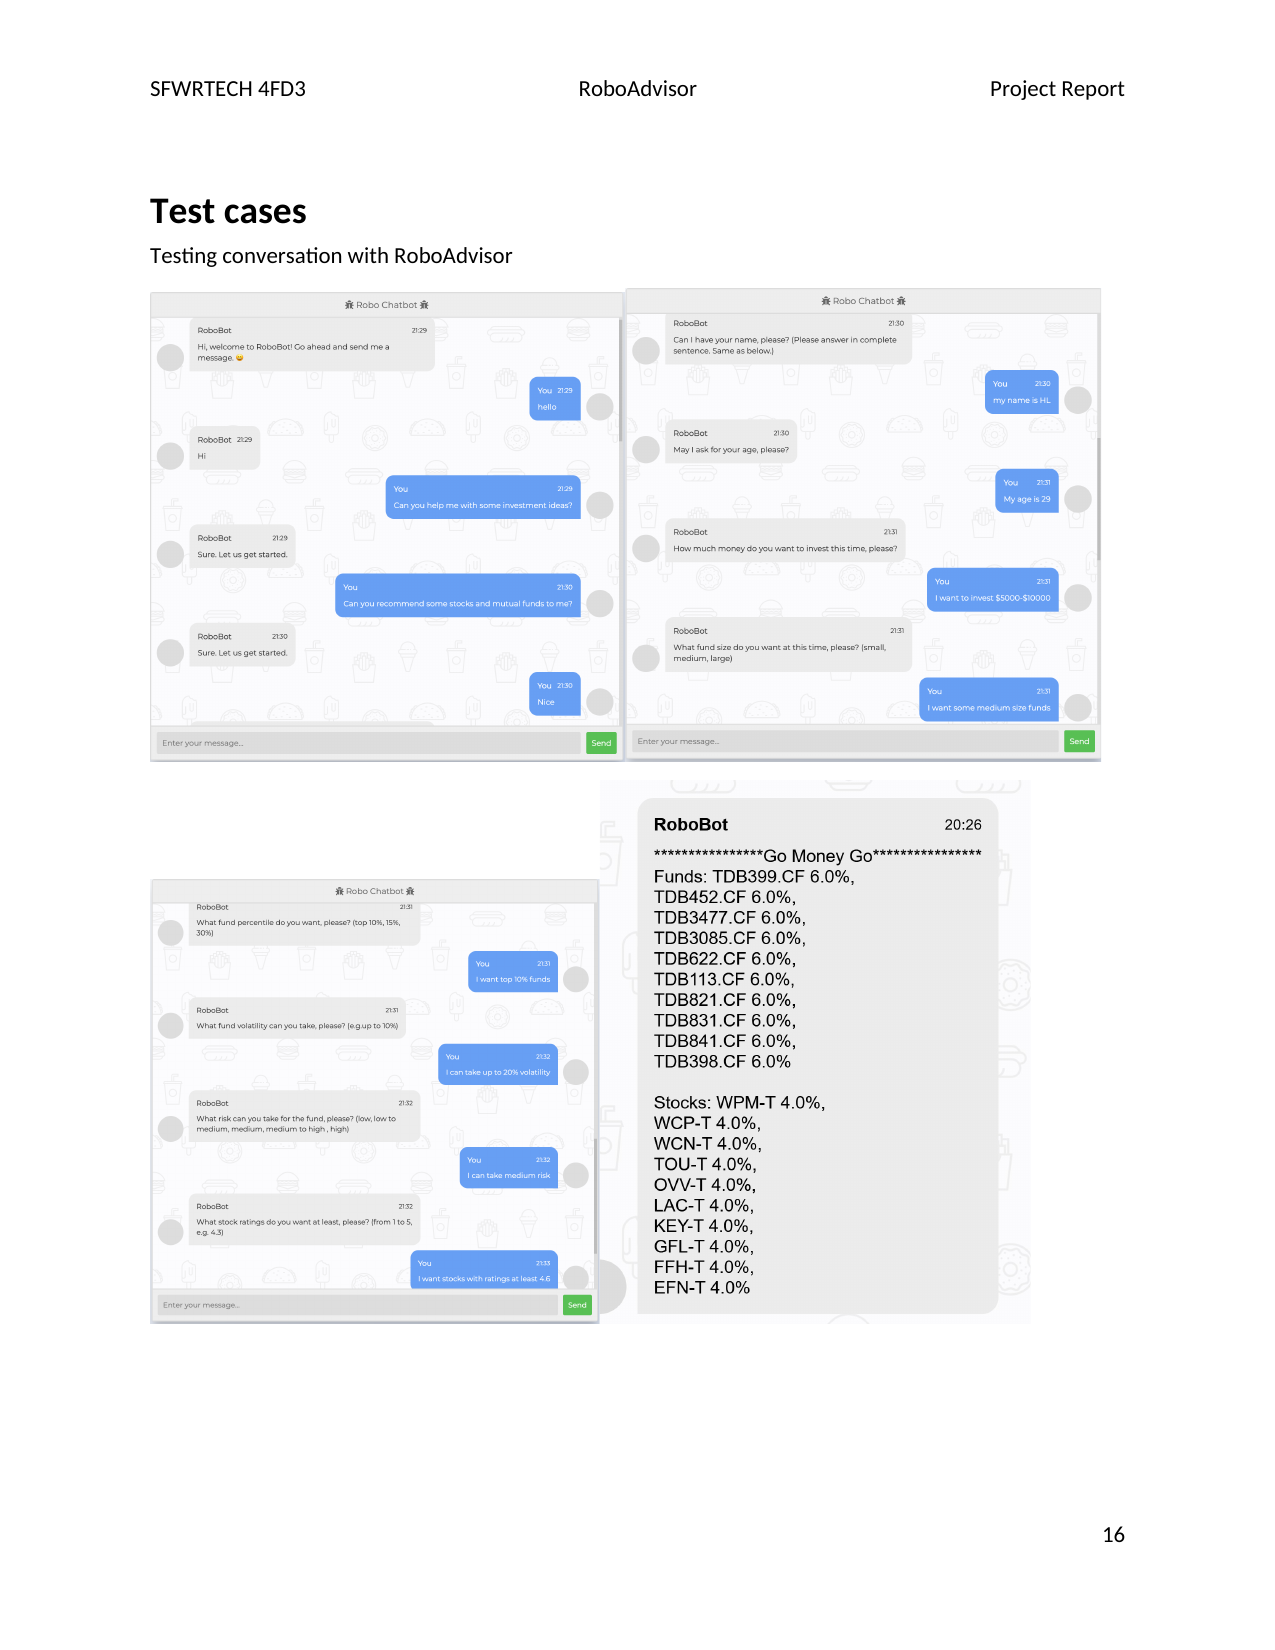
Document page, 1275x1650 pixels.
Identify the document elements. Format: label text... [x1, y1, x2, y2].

picture [150, 780, 1031, 1324]
picture [150, 288, 1102, 762]
text Testing conversation with RoboAdvisor [150, 242, 1125, 270]
subtitle Test cases [150, 187, 1125, 233]
